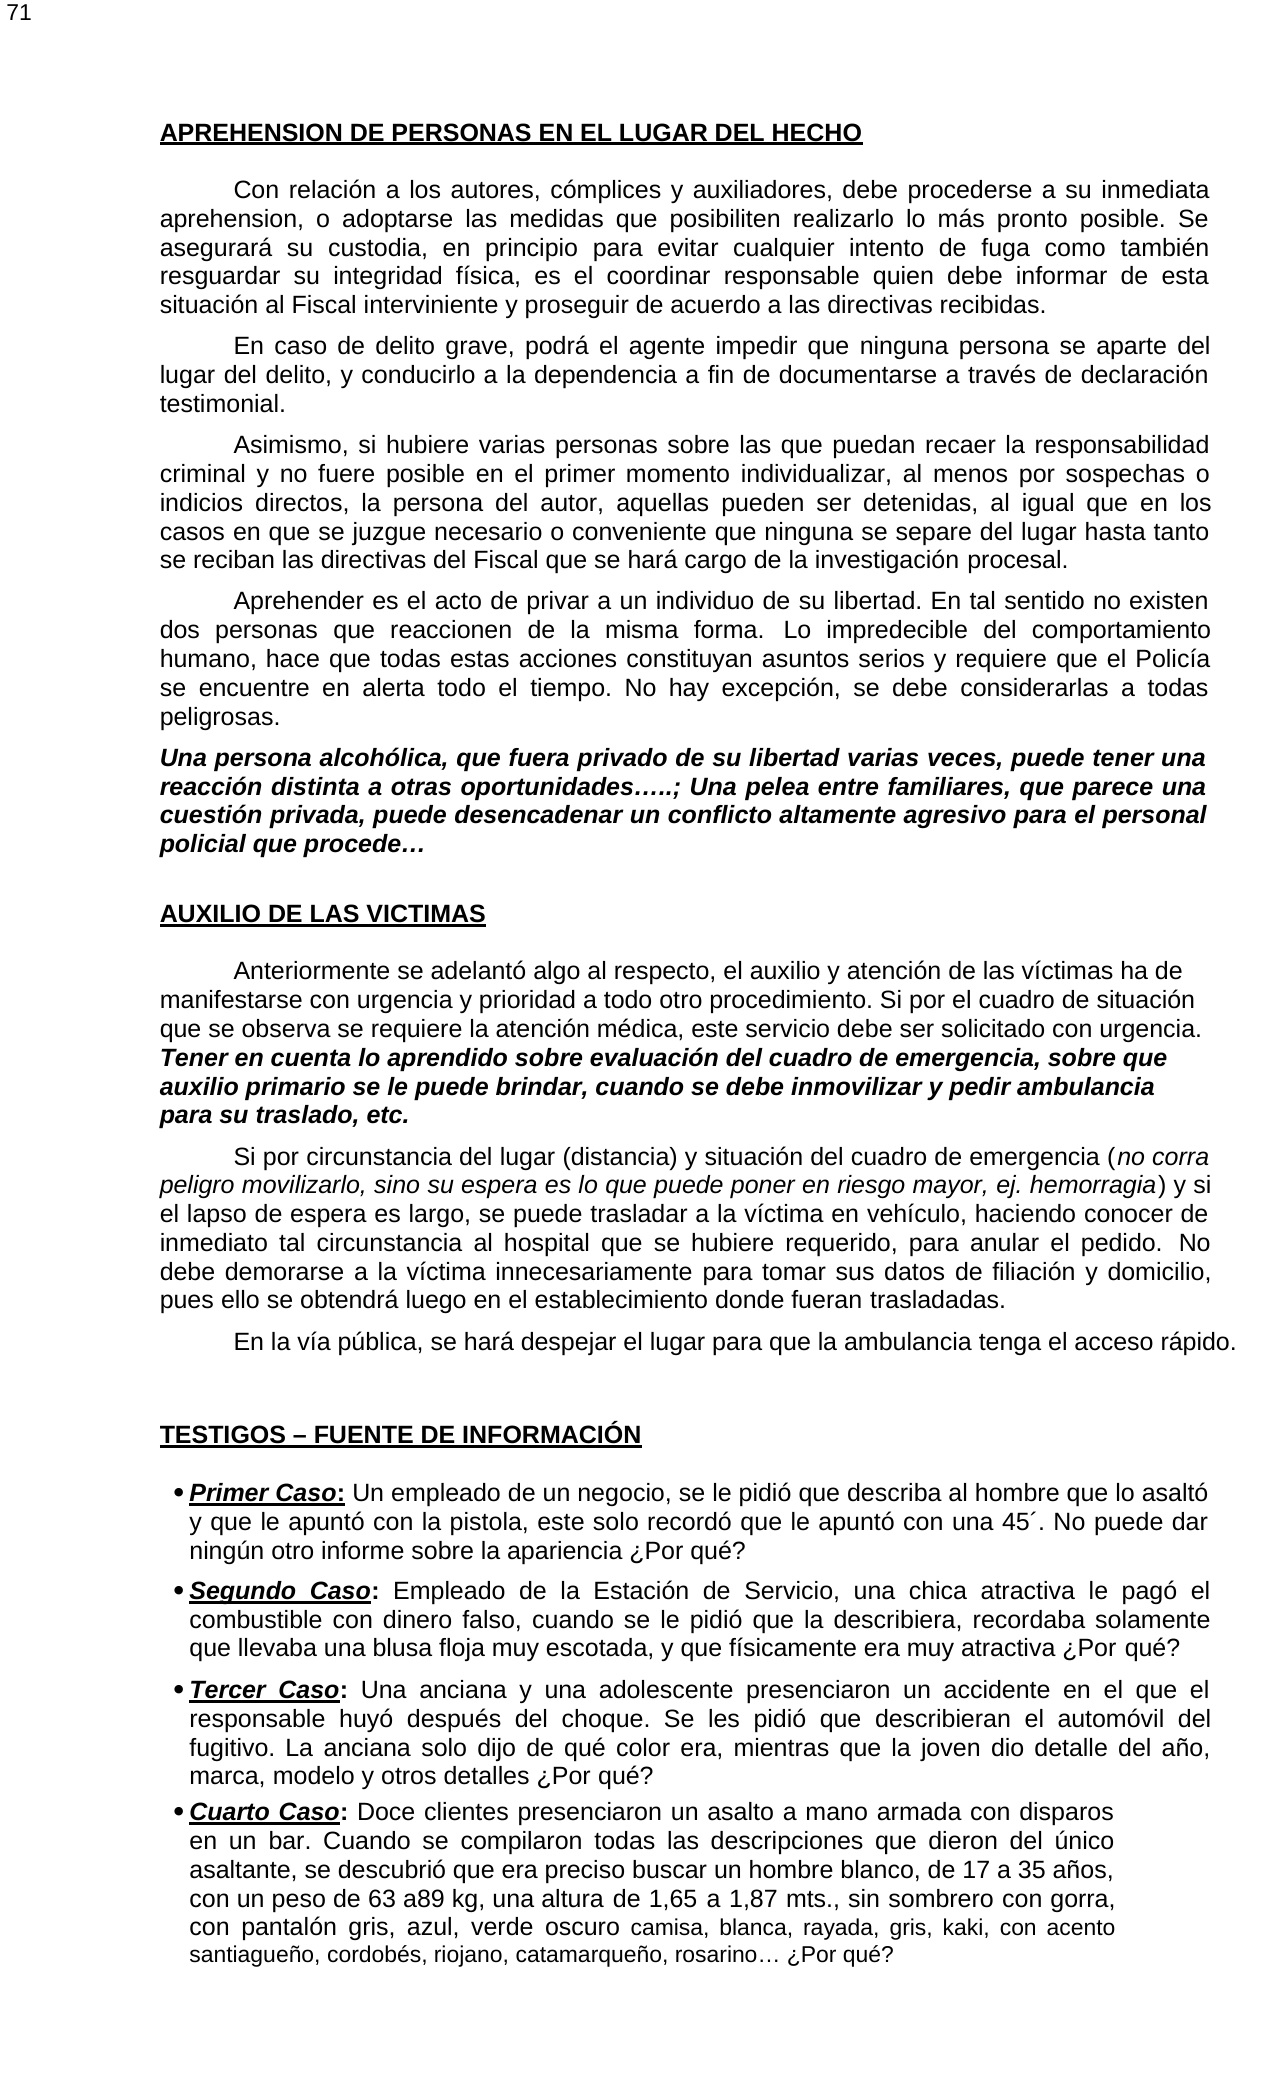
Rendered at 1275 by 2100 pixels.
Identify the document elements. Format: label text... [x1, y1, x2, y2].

list Cuarto Caso: Doce clientes presenciaron un asalto a mano armada con disparos en un bar. Cuando se compilaron todas las descripciones que dieron del único asaltante, se descubrió que era preciso buscar un hombre blanco, de 17 a 35 años, con un peso de 63 a89 kg, una altura de 1,65 a 1,87 mts., sin sombrero con gorra, con pantalón gris, azul, verde oscuro camisa, blanca, rayada, gris, kaki, con acento santiagueño, cordobés, riojano, catamarqueño, rosarino… ¿Por qué? [174, 1797, 1116, 1967]
text En caso de delito grave, podrá el agente impedir que ninguna persona se aparte del lugar del delito, y conducirlo a la dependencia a fin de documentarse a través de declaración testimonial. [159, 331, 1211, 418]
subtitle Una persona alcohólica, que fuera privado de su libertad varias veces, puede tener una reacción distinta a otras oportunidades…..; Una pelea entre familiares, que parece una cuestión privada, puede desencadenar un conflicto altamente agresivo para el personal policial que procede… [159, 743, 1211, 858]
text Asimismo, si hubiere varias personas sobre las que puedan recaer la responsabilidad criminal y no fuere posible en el primer momento individualizar, al menos por sospechas o indicios directos, la persona del autor, aquellas pueden ser detenidas, al igual que en los casos en que se juzgue necesario o conveniente que ninguna se separe del lugar hasta tanto se reciban las directivas del Fiscal que se hará cargo de la investigación procesal. [159, 430, 1211, 574]
list Segundo Caso: Empleado de la Estación de Servicio, una chica atractiva le pagó el combustible con dinero falso, cuando se le pidió que la describiera, recordaba solamente que llevaba una blusa floja muy escotada, y que físicamente era muy atractiva ¿Por qué? [174, 1577, 1211, 1662]
text Con relación a los autores, cómplices y auxiliadores, debe procederse a su inmediata aprehension, o adoptarse las medidas que posibiliten realizarlo lo más pronto posible. Se asegurará su custodia, en principio para evitar cualquier intento de fuga como también resguardar su integridad física, es el coordinar responsable quien debe informar de esta situación al Fiscal interviniente y proseguir de acuerdo a las directivas recibidas. [159, 175, 1211, 319]
list Primer Caso: Un empleado de un negocio, se le pidió que describa al hombre que lo asaltó y que le apuntó con la pistola, este solo recordó que le apuntó con una 45´. No puede dar ningún otro informe sobre la apariencia ¿Por qué? [174, 1478, 1211, 1564]
subtitle APREHENSION DE PERSONAS EN EL LUGAR DEL HECHO [159, 118, 1250, 146]
text AUXILIO DE LAS VICTIMAS [159, 899, 1250, 928]
list Tercer Caso: Una anciana y una adolescente presenciaron un accidente en el que el responsable huyó después del choque. Se les pidió que describieran el automóvil del fugitivo. La anciana solo dijo de qué color era, mientras que la joven dio detalle del año, marca, modelo y otros detalles ¿Por qué? [174, 1675, 1211, 1790]
text Si por circunstancia del lugar (distancia) y situación del cuadro de emergencia (no corra peligro movilizarlo, sino su espera es lo que puede poner en riesgo mayor, ej. hemorragia) y si el lapso de espera es largo, se puede trasladar a la víctima en vehículo, haciendo conocer de inmediato tal circunstancia al hospital que se hubiere requerido, para anular el pedido. No debe demorarse a la víctima innecesariamente para tomar sus datos de filiación y domicilio, pues ello se obtendrá luego en el establecimiento donde fueran trasladadas. [159, 1142, 1211, 1314]
text En la vía pública, se hará despejar el lugar para que la ambulancia tenga el acceso rápido. [233, 1327, 1250, 1355]
text Aprehender es el acto de privar a un individuo de su libertad. En tal sentido no existen dos personas que reaccionen de la misma forma. Lo impredecible del comportamiento humano, hace que todas estas acciones constituyan asuntos serios y requiere que el Policía se encuentre en alerta todo el tiempo. No hay excepción, se debe considerarlas a todas peligrosas. [159, 586, 1211, 730]
text Anteriormente se adelantó algo al respecto, el auxilio y atención de las víctimas ha de manifestarse con urgencia y prioridad a todo otro procedimiento. Si por el cuadro de situación que se observa se requiere la atención médica, este servicio debe ser solicitado con urgencia. Tener en cuenta lo aprendido sobre evaluación del cuadro de emergencia, sobre que auxilio primario se le puede brindar, cuando se debe inmovilizar y pedir ambulancia para su traslado, etc. [159, 957, 1218, 1129]
subtitle TESTIGOS – FUENTE DE INFORMACIÓN [159, 1421, 1250, 1449]
